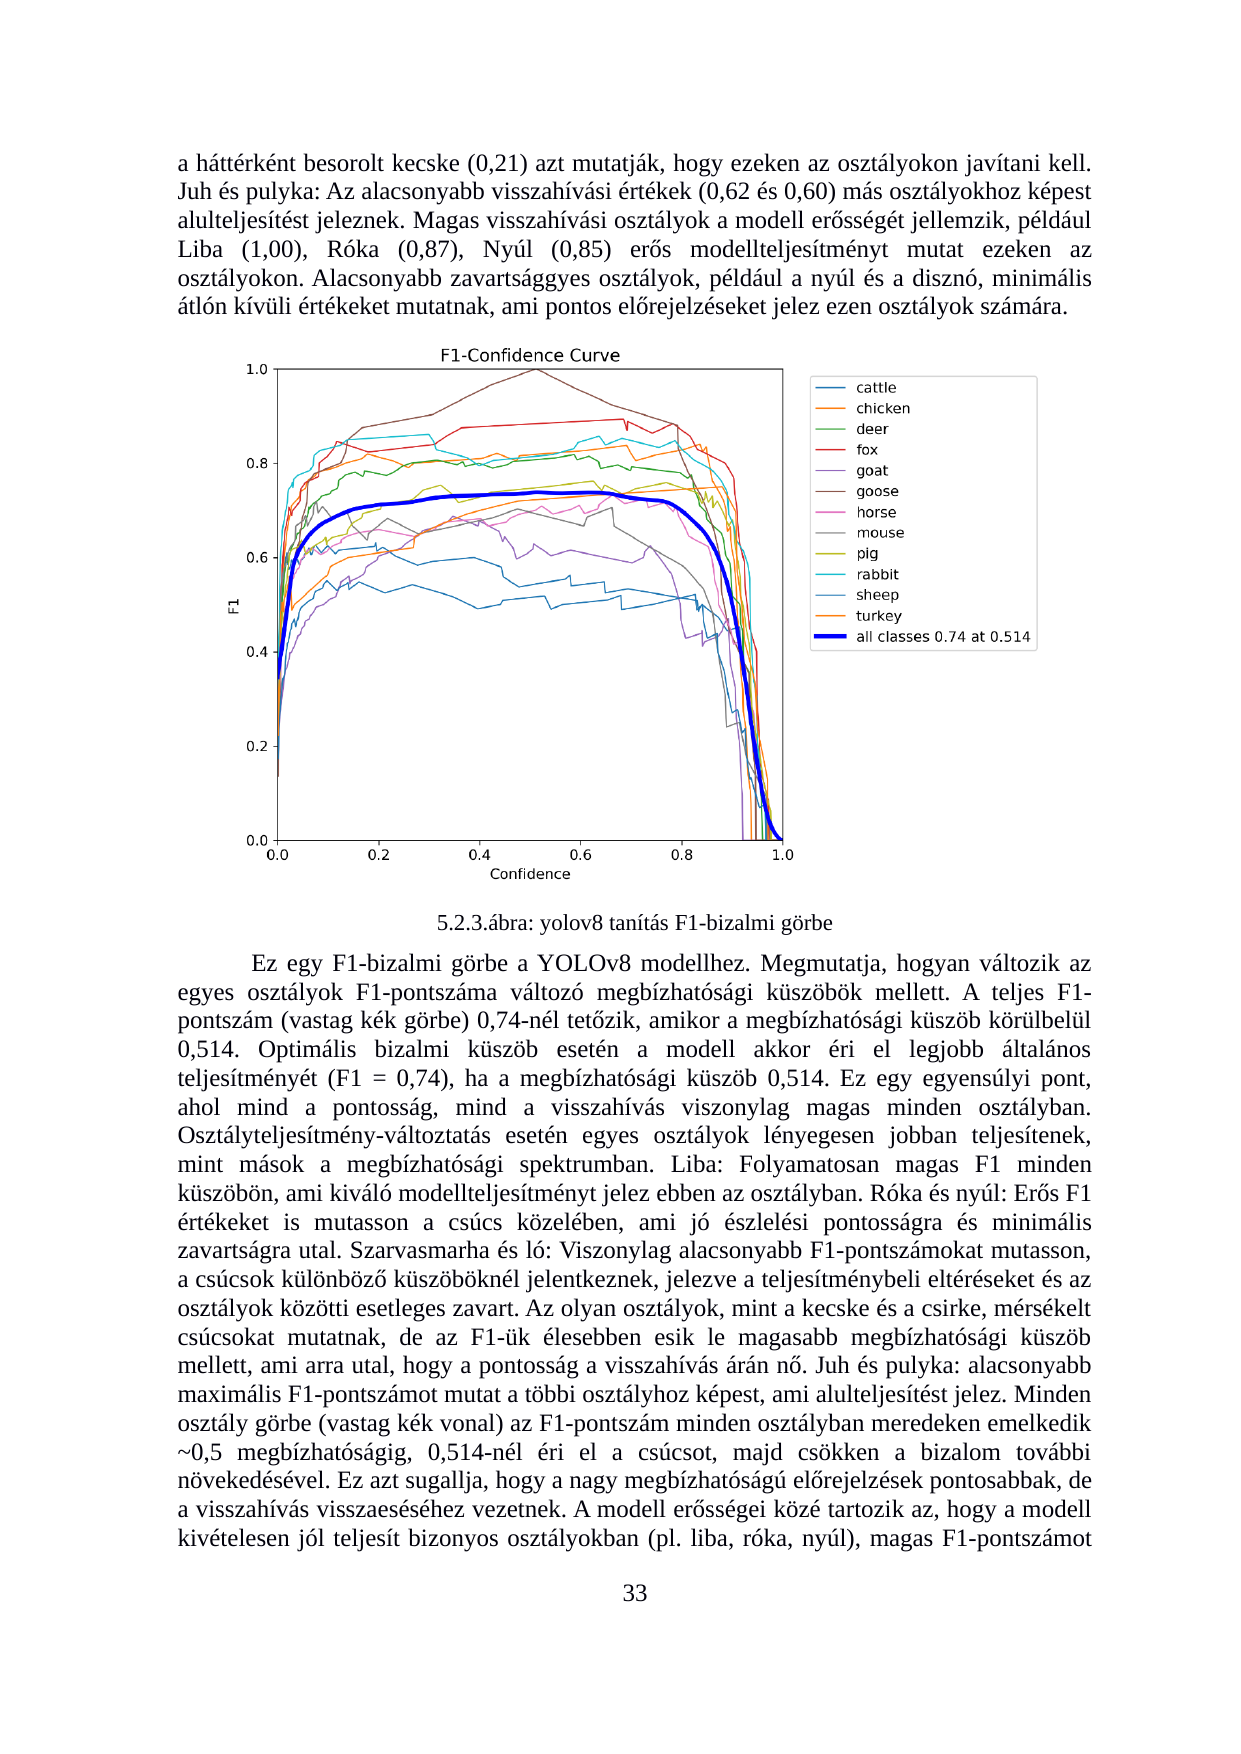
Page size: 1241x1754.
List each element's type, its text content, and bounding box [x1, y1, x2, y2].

picture [211, 332, 1058, 897]
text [177, 948, 1092, 1552]
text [177, 148, 1092, 320]
text 5.2.3.ábra: yolov8 tanítás F1-bizalmi görbe [177, 909, 1092, 936]
